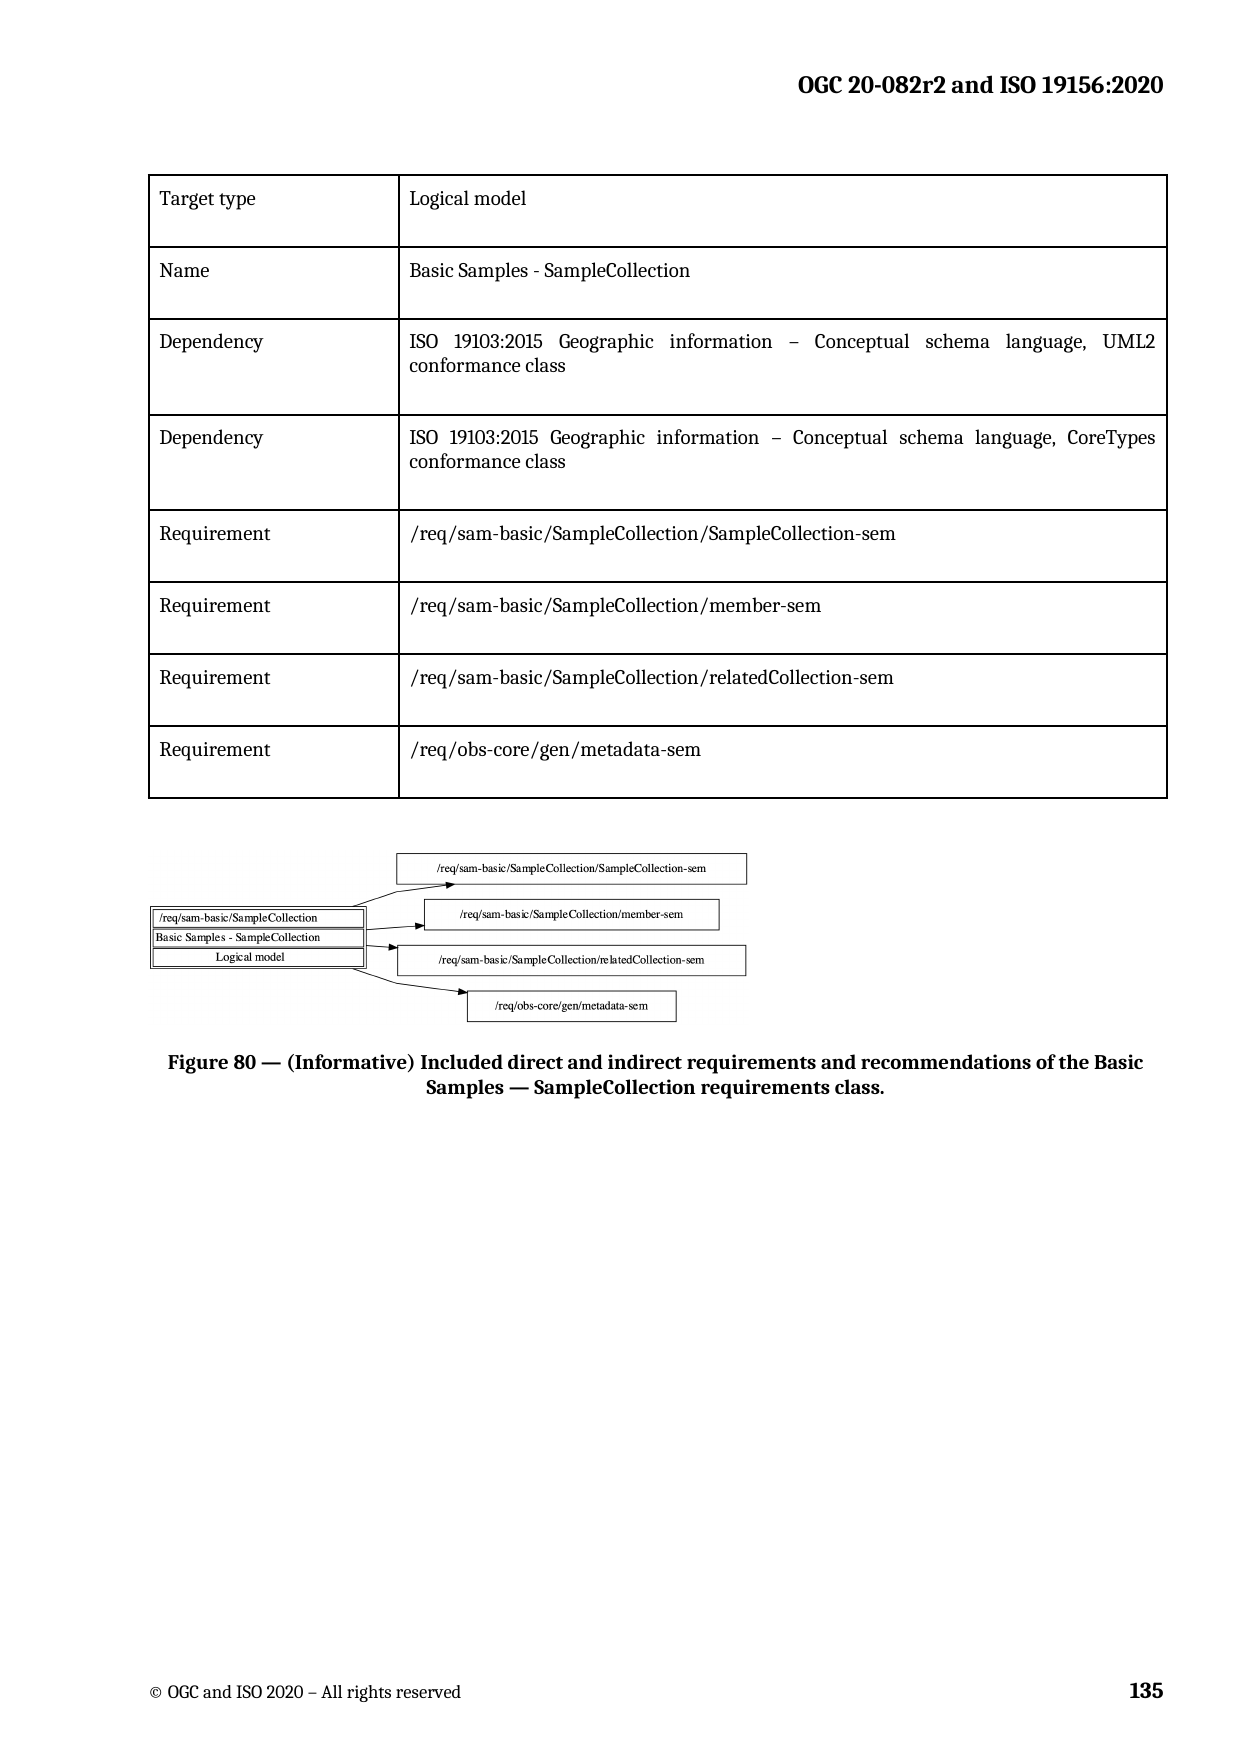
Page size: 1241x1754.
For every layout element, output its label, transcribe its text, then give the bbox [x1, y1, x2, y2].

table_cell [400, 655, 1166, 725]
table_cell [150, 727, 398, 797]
picture [147, 850, 750, 1025]
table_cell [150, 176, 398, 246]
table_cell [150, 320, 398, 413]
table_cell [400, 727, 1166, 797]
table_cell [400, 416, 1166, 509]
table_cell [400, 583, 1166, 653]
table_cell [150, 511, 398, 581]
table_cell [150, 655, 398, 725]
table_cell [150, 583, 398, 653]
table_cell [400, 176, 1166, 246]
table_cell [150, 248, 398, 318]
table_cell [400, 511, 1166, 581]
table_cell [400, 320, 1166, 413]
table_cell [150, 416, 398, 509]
text Figure 80 — (Informative) Included direct and indirect requirements and recommendations of the Basic Samples — SampleCollection requirements class. [148, 1050, 1163, 1100]
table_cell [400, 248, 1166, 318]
